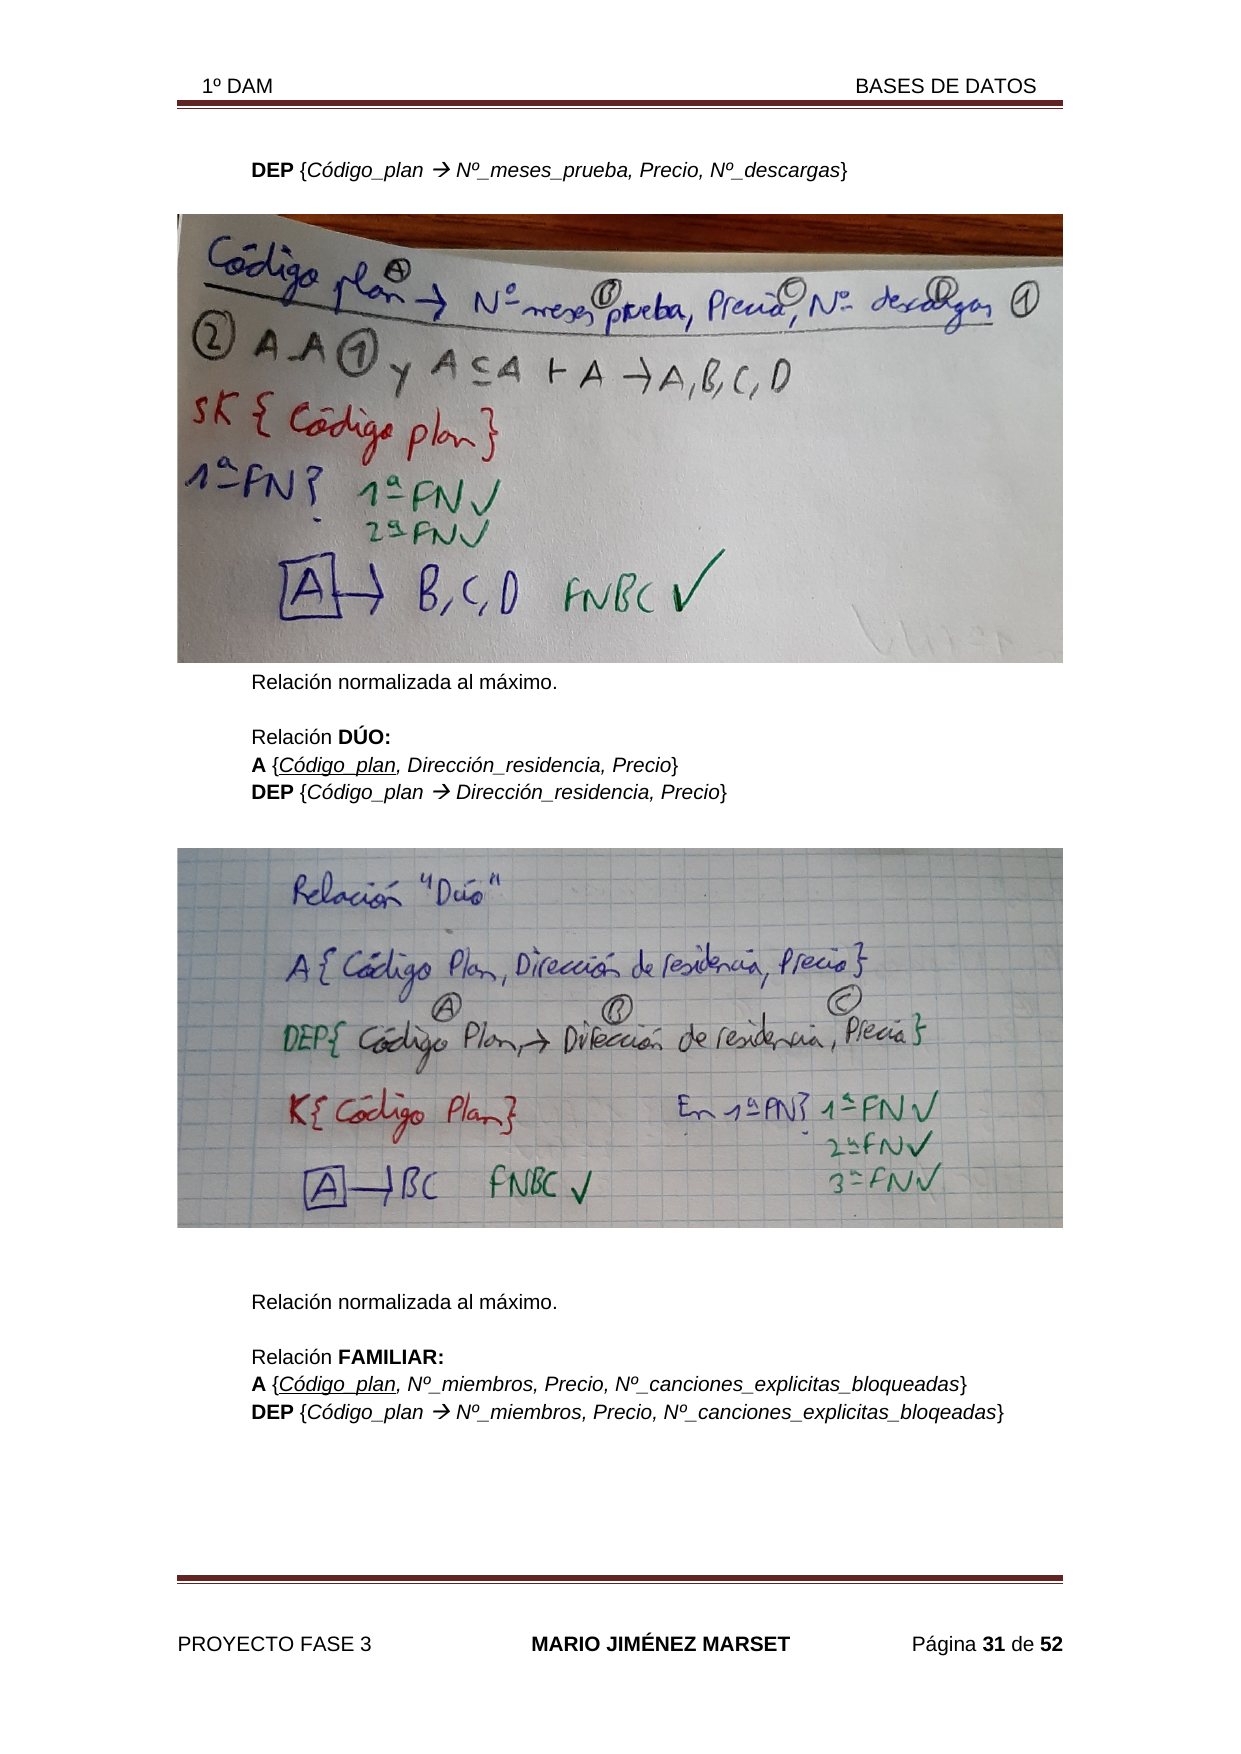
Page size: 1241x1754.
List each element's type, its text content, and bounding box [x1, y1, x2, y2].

text DEP {Código_plan Nº_meses_prueba, Precio, Nº_descargas} [177, 157, 1063, 181]
text Relación normalizada al máximo. [177, 1289, 1063, 1313]
picture [177, 214, 1063, 663]
text A {Código_plan, Nº_miembros, Precio, Nº_canciones_explicitas_bloqueadas} [177, 1372, 1063, 1396]
picture [177, 848, 1063, 1228]
text DEP {Código_plan Dirección_residencia, Precio} [177, 780, 1063, 804]
text Relación normalizada al máximo. [177, 663, 1063, 694]
text Relación DÚO: [177, 725, 1063, 749]
text A {Código_plan, Dirección_residencia, Precio} [177, 753, 1063, 777]
text Relación FAMILIAR: [177, 1344, 1063, 1368]
text DEP {Código_plan Nº_miembros, Precio, Nº_canciones_explicitas_bloqeadas} [177, 1399, 1063, 1423]
